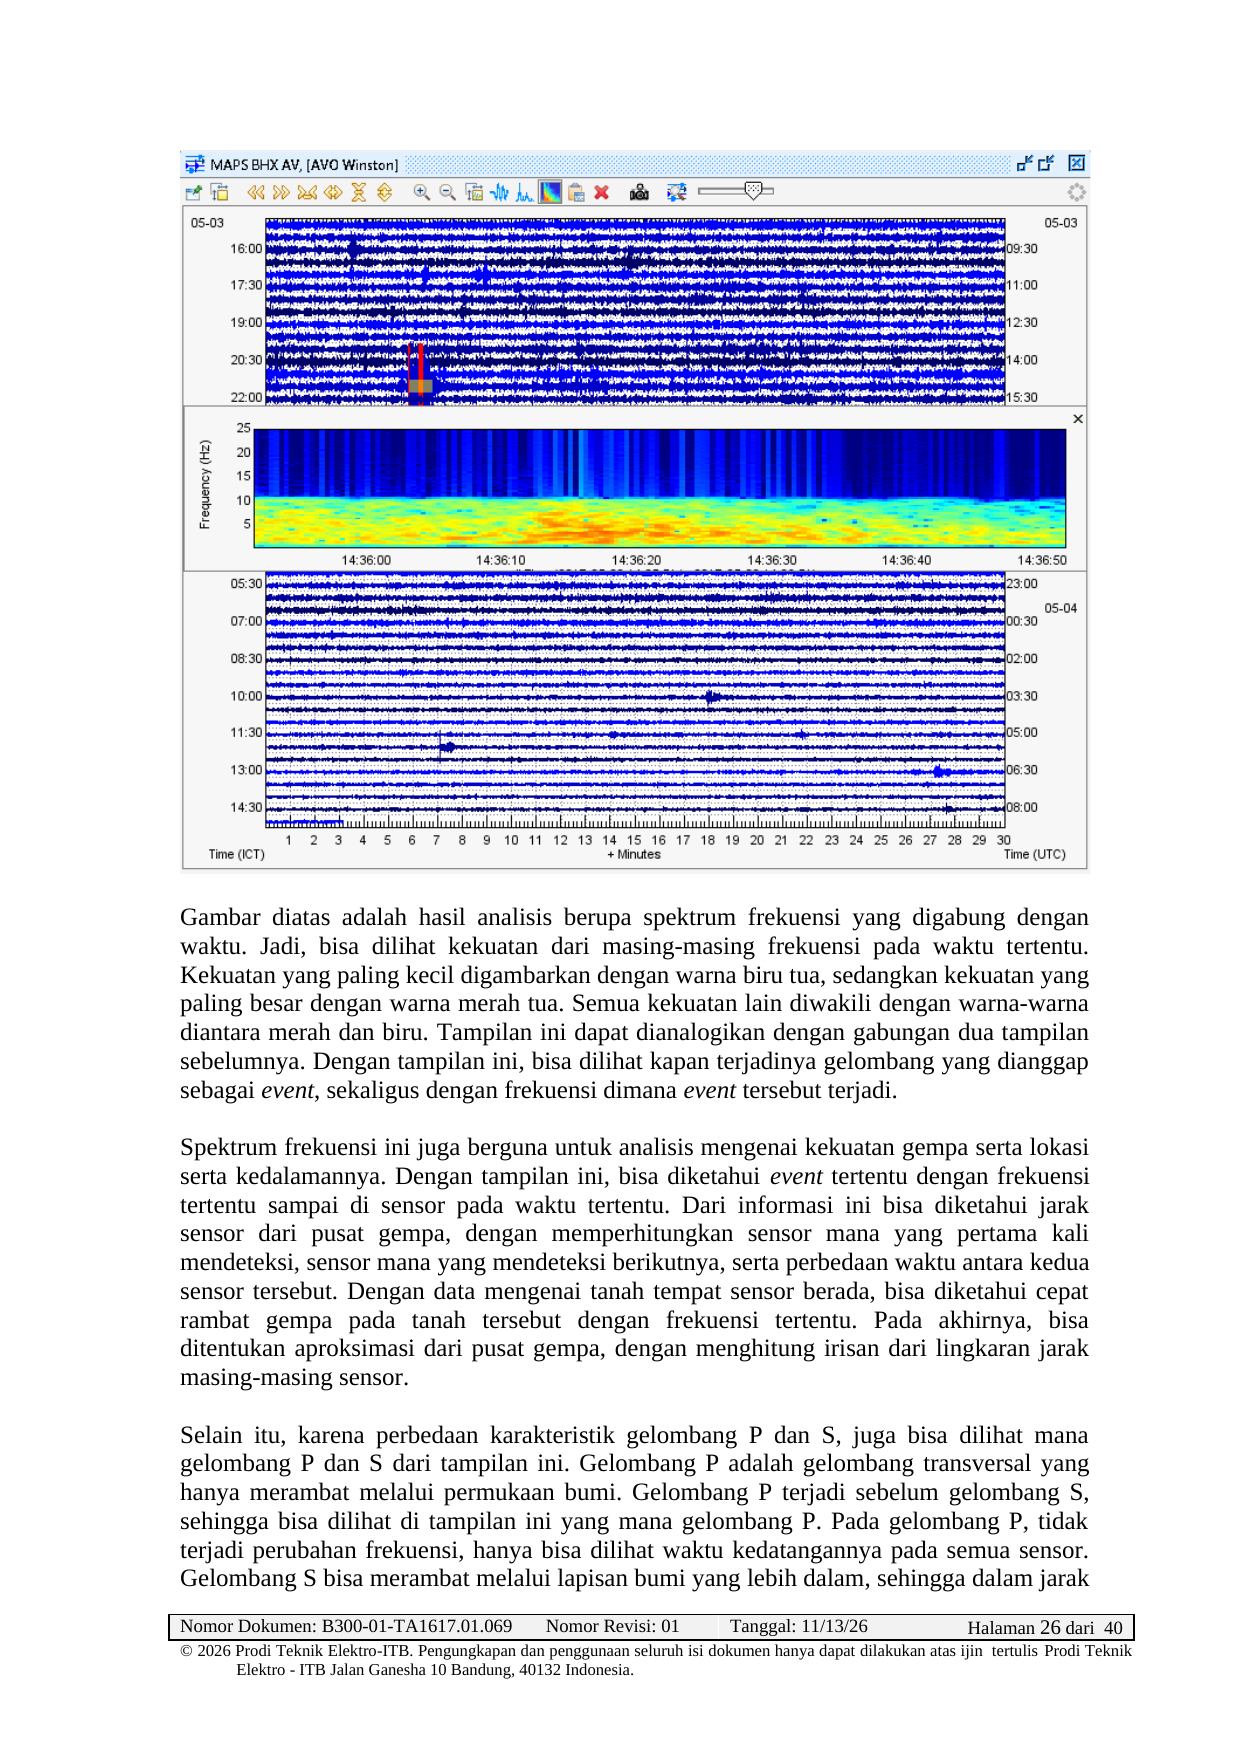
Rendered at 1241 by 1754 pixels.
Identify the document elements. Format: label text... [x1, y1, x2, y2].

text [180, 1420, 1090, 1592]
text Gambar diatas adalah hasil analisis berupa spektrum frekuensi yang digabung dengan waktu. Jadi, bisa dilihat kekuatan dari masing-masing frekuensi pada waktu tertentu. Kekuatan yang paling kecil digambarkan dengan warna biru tua, sedangkan kekuatan yang paling besar dengan warna merah tua. Semua kekuatan lain diwakili dengan warna-warna diantara merah dan biru. Tampilan ini dapat dianalogikan dengan gabungan dua tampilan sebelumnya. Dengan tampilan ini, bisa dilihat kapan terjadinya gelombang yang dianggap sebagai event, sekaligus dengan frekuensi dimana event tersebut terjadi. [180, 902, 1090, 1103]
text Spektrum frekuensi ini juga berguna untuk analisis mengenai kekuatan gempa serta lokasi serta kedalamannya. Dengan tampilan ini, bisa diketahui event tertentu dengan frekuensi tertentu sampai di sensor pada waktu tertentu. Dari informasi ini bisa diketahui jarak sensor dari pusat gempa, dengan memperhitungkan sensor mana yang pertama kali mendeteksi, sensor mana yang mendeteksi berikutnya, serta perbedaan waktu antara kedua sensor tersebut. Dengan data mengenai tanah tempat sensor berada, bisa diketahui cepat rambat gempa pada tanah tersebut dengan frekuensi tertentu. Pada akhirnya, bisa ditentukan aproksimasi dari pusat gempa, dengan menghitung irisan dari lingkaran jarak masing-masing sensor. [180, 1132, 1090, 1391]
picture [180, 150, 1091, 874]
